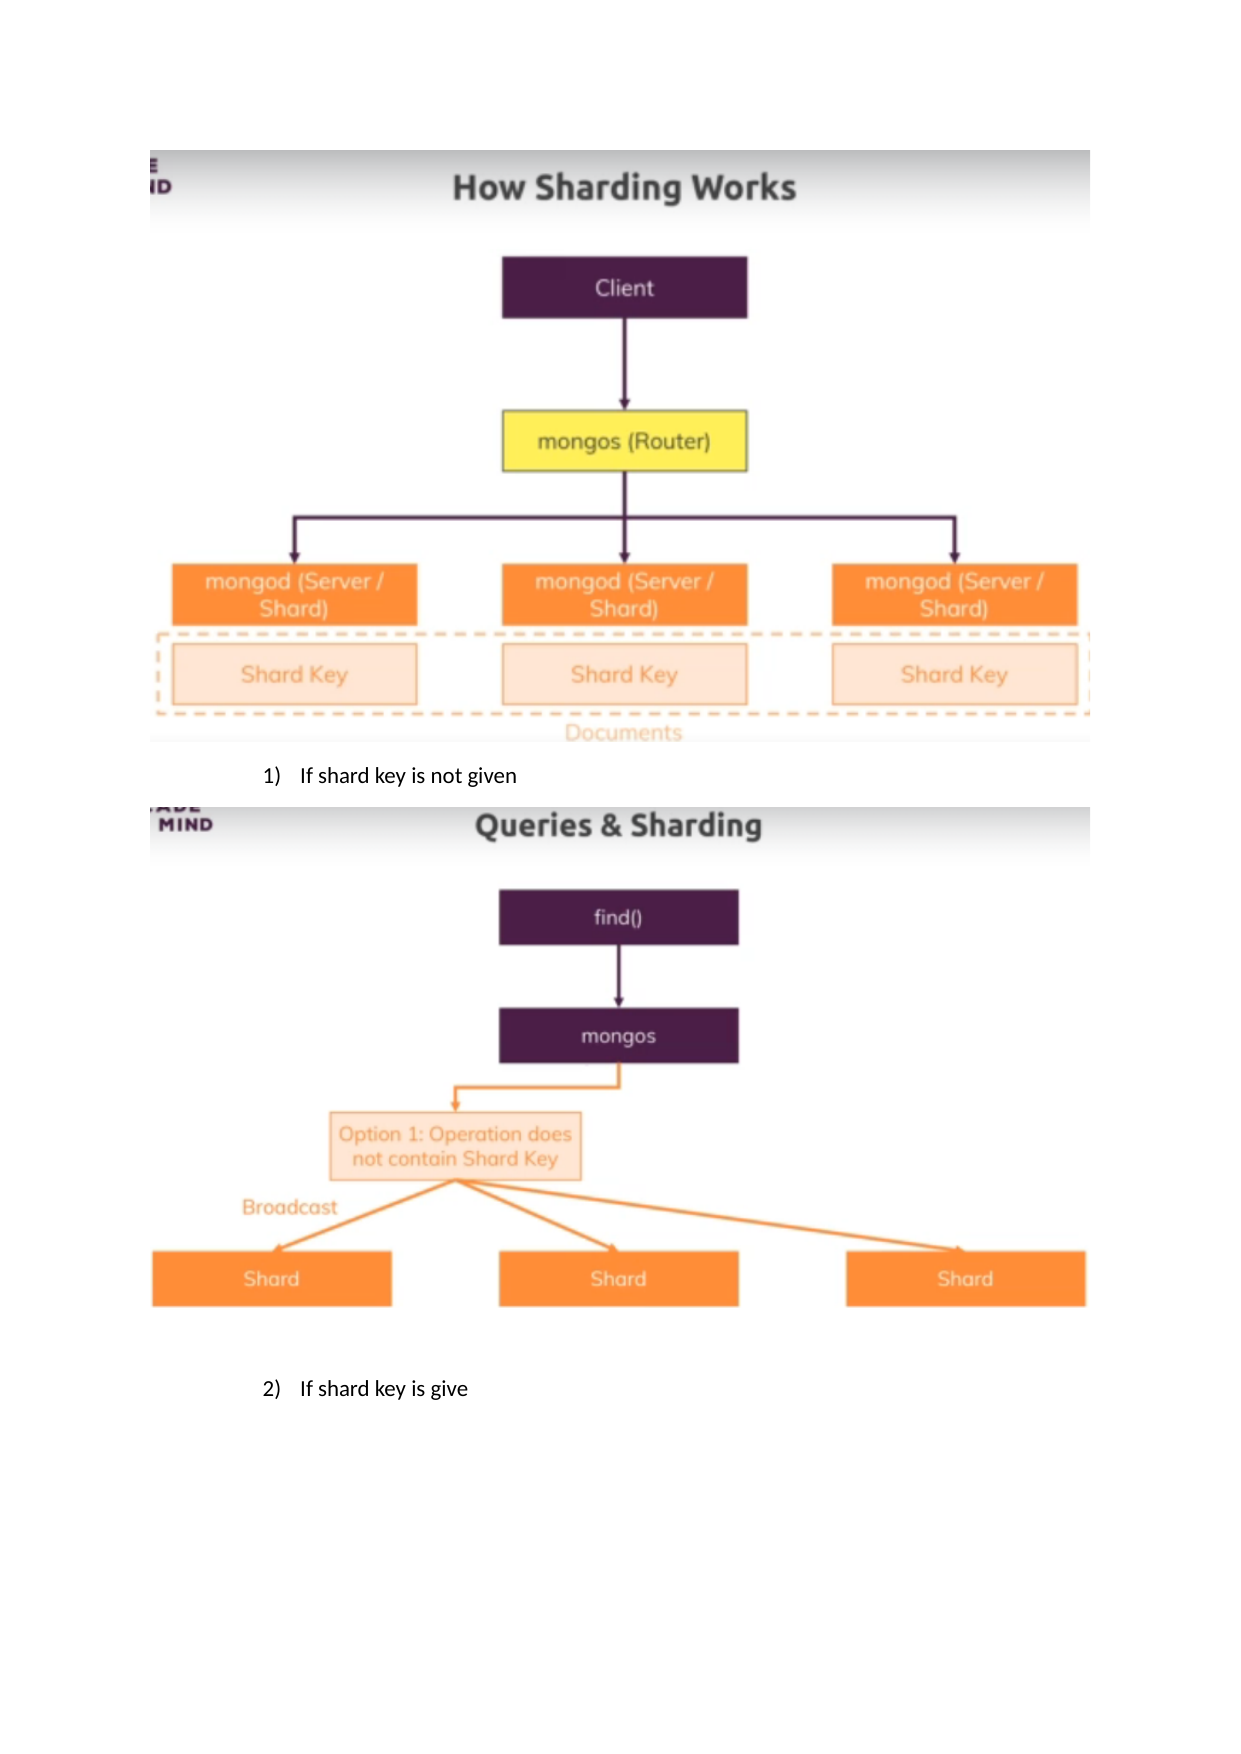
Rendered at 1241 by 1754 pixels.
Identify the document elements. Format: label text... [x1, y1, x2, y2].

picture [150, 807, 1091, 1308]
list If shard key is give [262, 1374, 1090, 1402]
picture [150, 150, 1091, 742]
list If shard key is not given [262, 761, 1090, 789]
